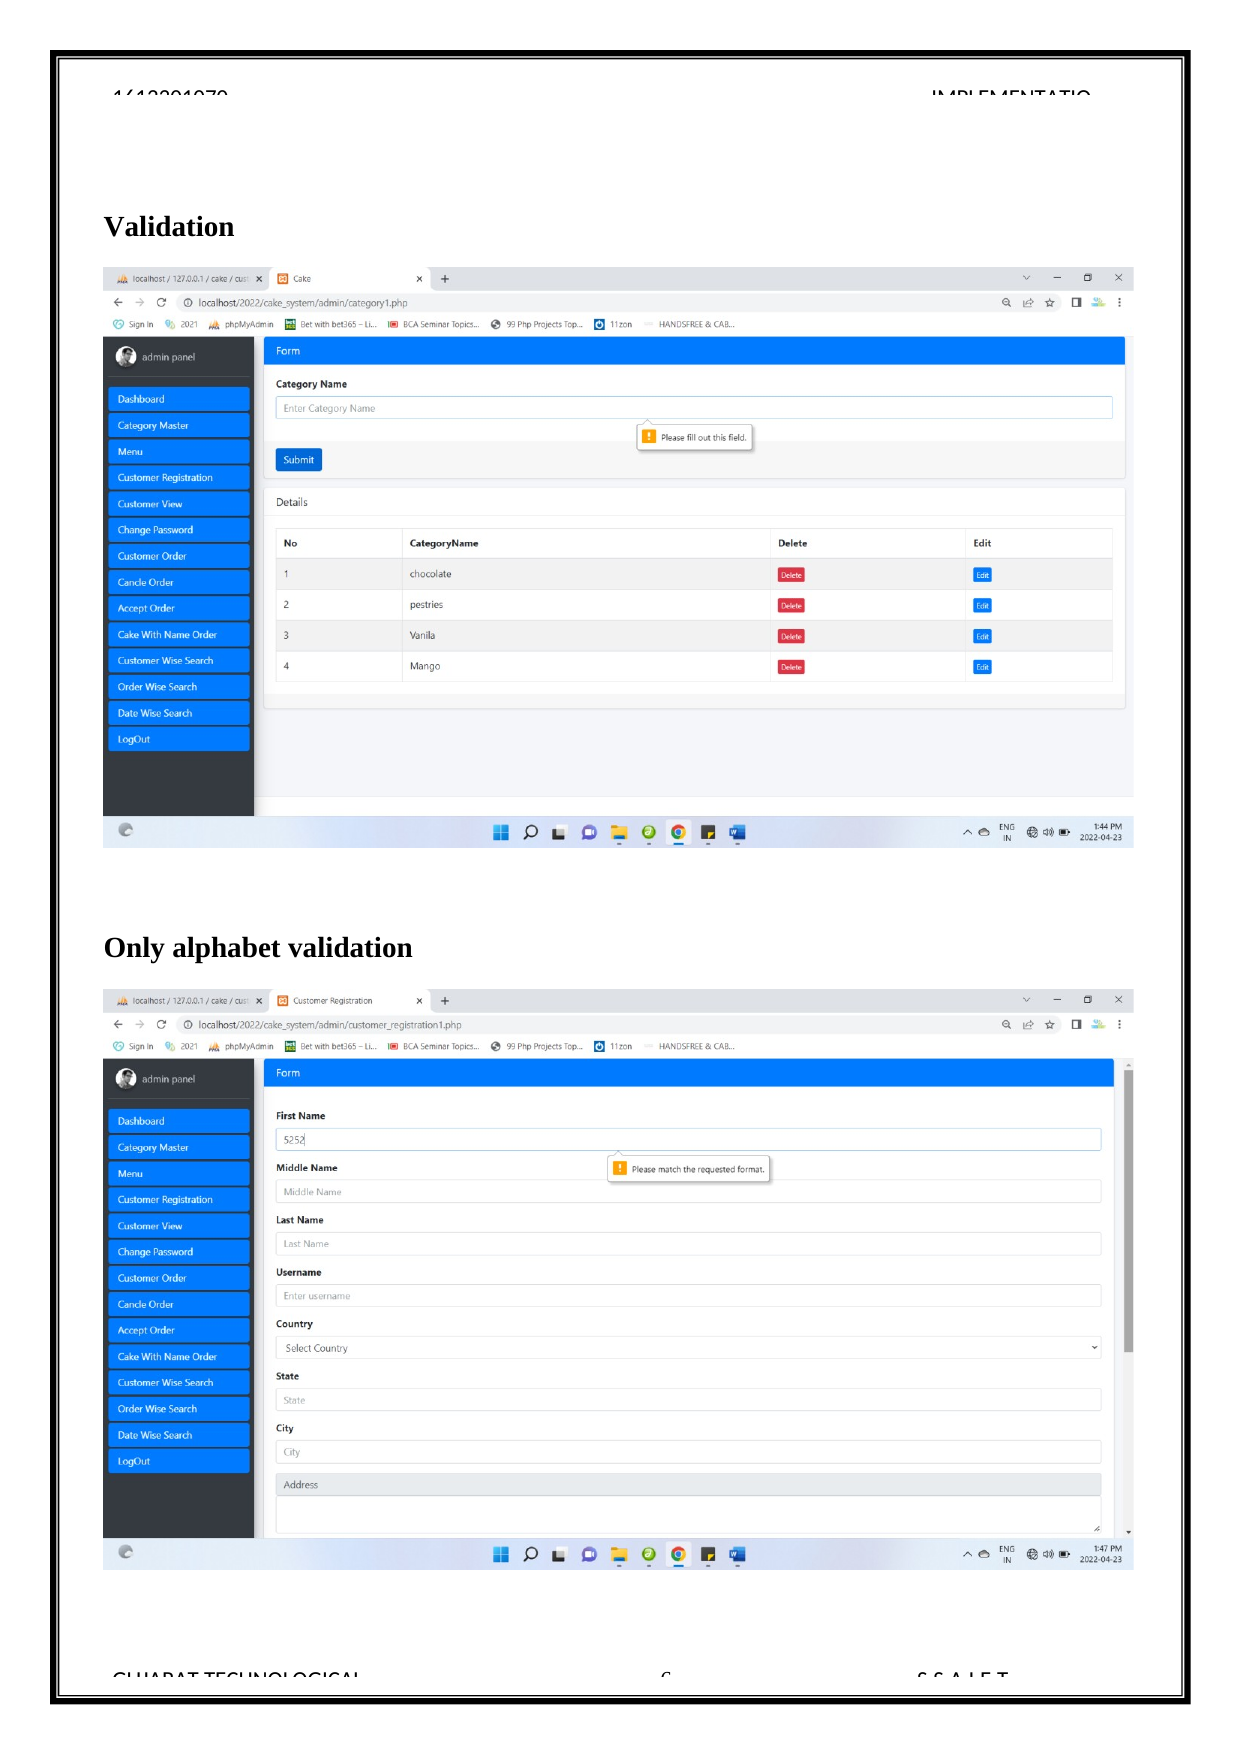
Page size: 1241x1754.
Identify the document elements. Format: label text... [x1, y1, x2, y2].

picture [103, 989, 1134, 1570]
subtitle Only alphabet validation [103, 931, 1207, 964]
text Validation [103, 209, 1207, 242]
picture [103, 267, 1134, 848]
